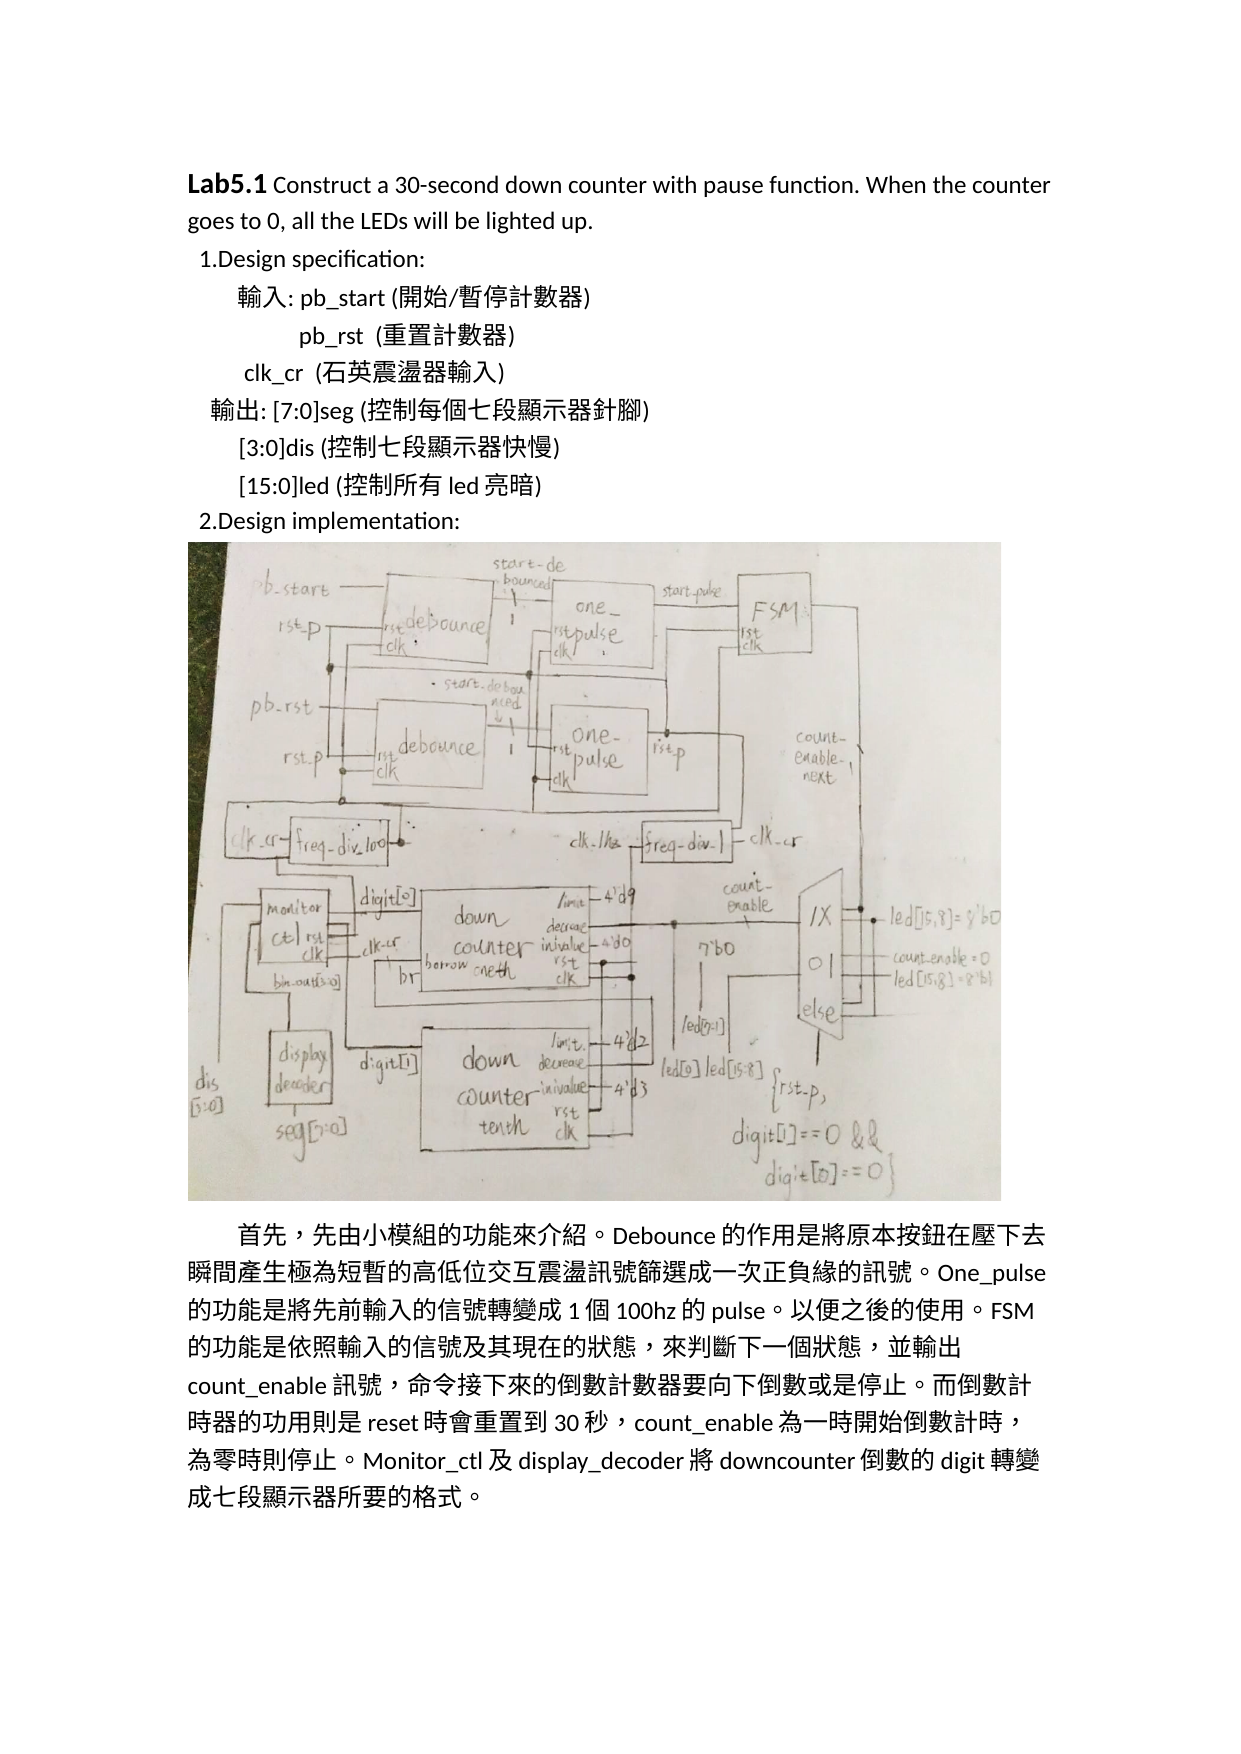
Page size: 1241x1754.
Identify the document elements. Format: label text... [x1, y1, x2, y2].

text 2.Design implementation: [187, 502, 1053, 539]
text [15:0]led (控制所有led亮暗) [187, 464, 1053, 502]
text 首先，先由小模組的功能來介紹。Debounce的作用是將原本按鈕在壓下去瞬間產生極為短暫的高低位交互震盪訊號篩選成一次正負緣的訊號。One_pulse的功能是將先前輸入的信號轉變成1個100hz的pulse。以便之後的使用。FSM的功能是依照輸入的信號及其現在的狀態，來判斷下一個狀態，並輸出count_enable訊號，命令接下來的倒數計數器要向下倒數或是停止。而倒數計時器的功用則是reset時會重置到30秒，count_enable為一時開始倒數計時，為零時則停止。Monitor_ctl及display_decoder將downcounter倒數的digit轉變成七段顯示器所要的格式。 [187, 1214, 1053, 1514]
picture [188, 542, 1002, 1201]
text 1.Design specification: [187, 239, 1053, 277]
text 輸出: [7:0]seg (控制每個七段顯示器針腳) [187, 389, 1053, 427]
text Lab5.1 Construct a 30-second down counter with pause function. When the counter goes to 0, all the LEDs will be lighted up. [187, 164, 1053, 239]
text 輸入: pb_start (開始/暫停計數器) [187, 277, 1053, 314]
text [3:0]dis (控制七段顯示器快慢) [187, 427, 1053, 464]
text pb_rst (重置計數器) [187, 314, 1053, 352]
text clk_cr (石英震盪器輸入) [187, 352, 1053, 389]
